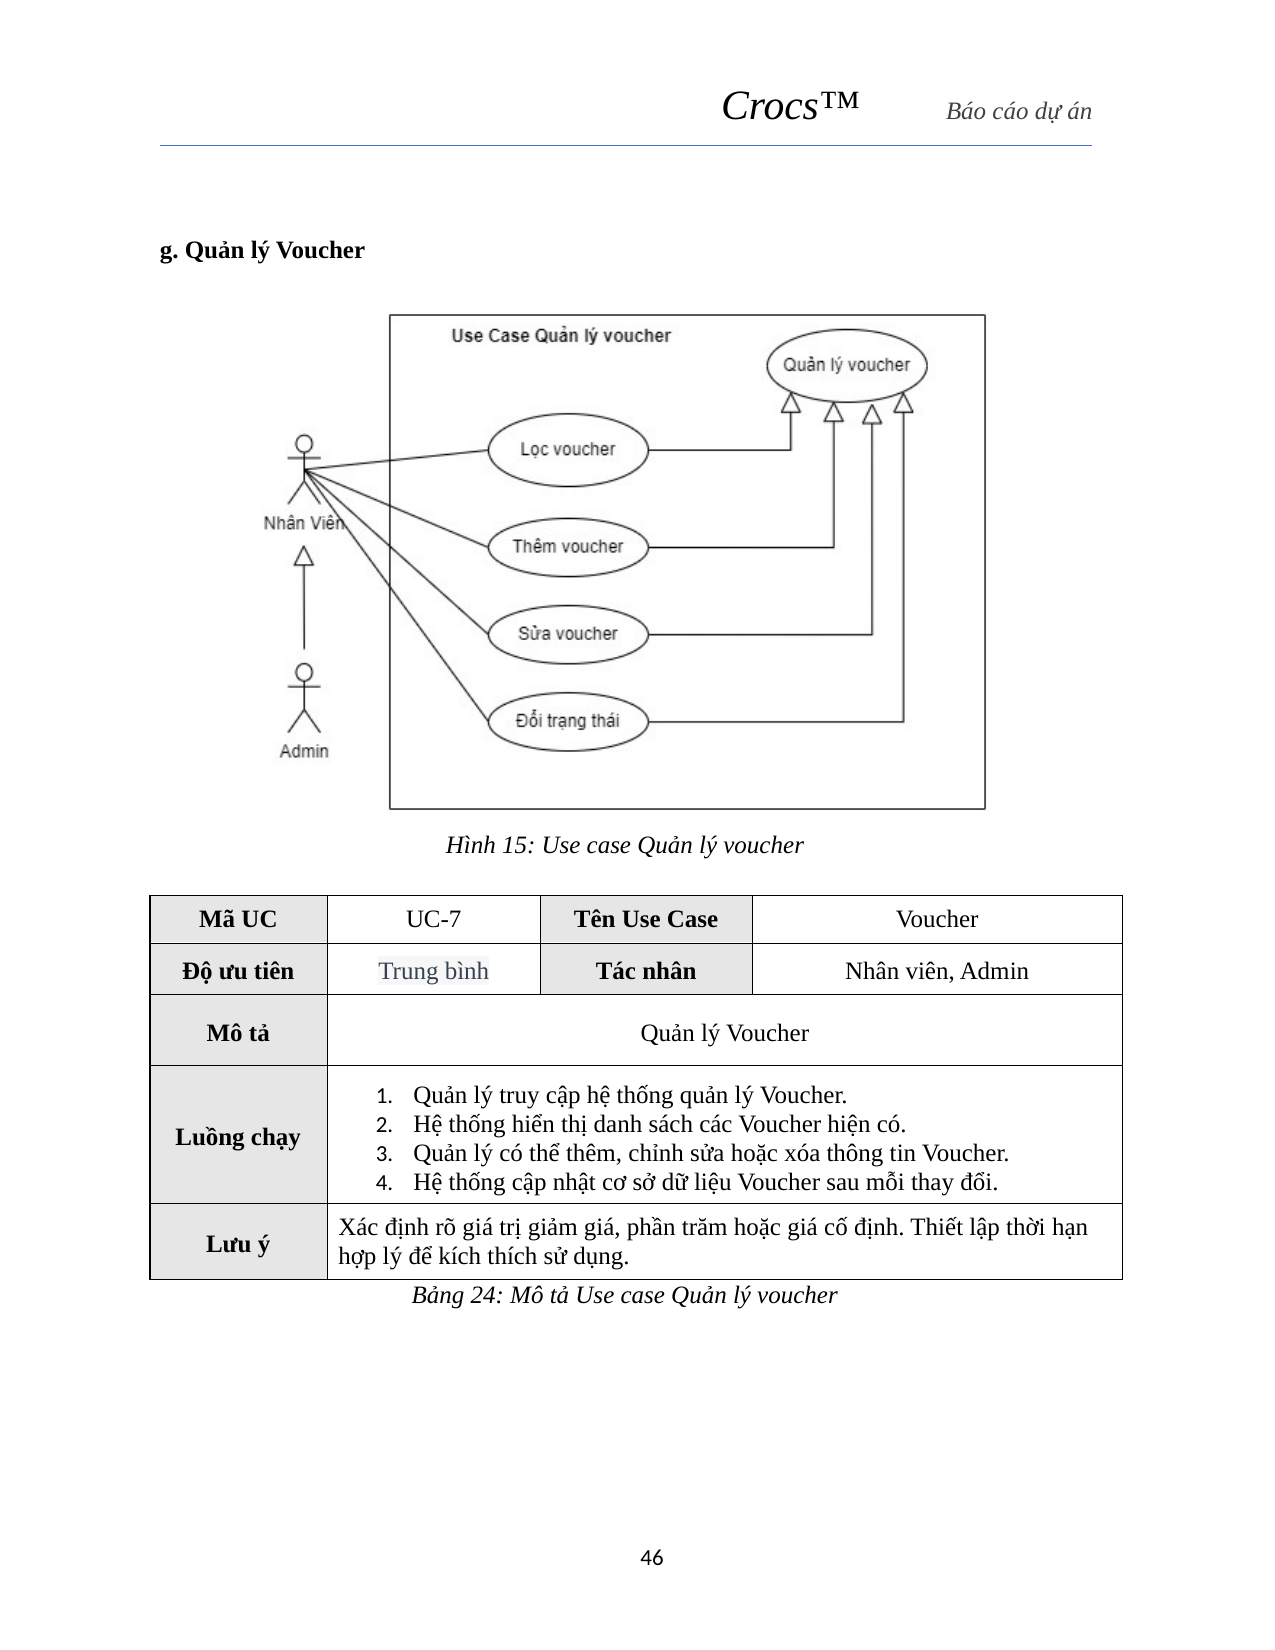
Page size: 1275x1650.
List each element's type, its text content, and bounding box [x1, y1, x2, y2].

table_cell Độ ưu tiên [151, 944, 327, 994]
text g. Quản lý Voucher [159, 235, 1092, 264]
table_cell Trung bình [328, 944, 540, 994]
table_cell Xác định rõ giá trị giảm giá, phần trăm hoặc giá cố định. Thiết lập thời hạn hợp lý để kích thích sử dụng. [328, 1204, 1122, 1279]
table_cell Tác nhân [541, 944, 752, 994]
table_header UC-7 [328, 896, 540, 942]
table_cell Quản lý Voucher [328, 995, 1122, 1065]
subtitle Bảng 24: Mô tả Use case Quản lý voucher [159, 1280, 1092, 1309]
table_cell Luồng chạy [151, 1066, 327, 1203]
table_cell Lưu ý [151, 1204, 327, 1279]
table_header Mã UC [151, 896, 327, 942]
table_cell Mô tả [151, 995, 327, 1065]
picture [250, 300, 1002, 826]
table_cell Nhân viên, Admin [753, 944, 1122, 994]
table_header Tên Use Case [541, 896, 752, 942]
table_cell Quản lý truy cập hệ thống quản lý Voucher. Hệ thống hiển thị danh sách các Voucher hiện có. Quản lý có thể thêm, chỉnh sửa hoặc xóa thông tin Voucher. Hệ thống cập nhật cơ sở dữ liệu Voucher sau mỗi thay đổi. [328, 1066, 1122, 1203]
subtitle Hình 15: Use case Quản lý voucher [159, 830, 1092, 858]
table_header Voucher [753, 896, 1122, 942]
